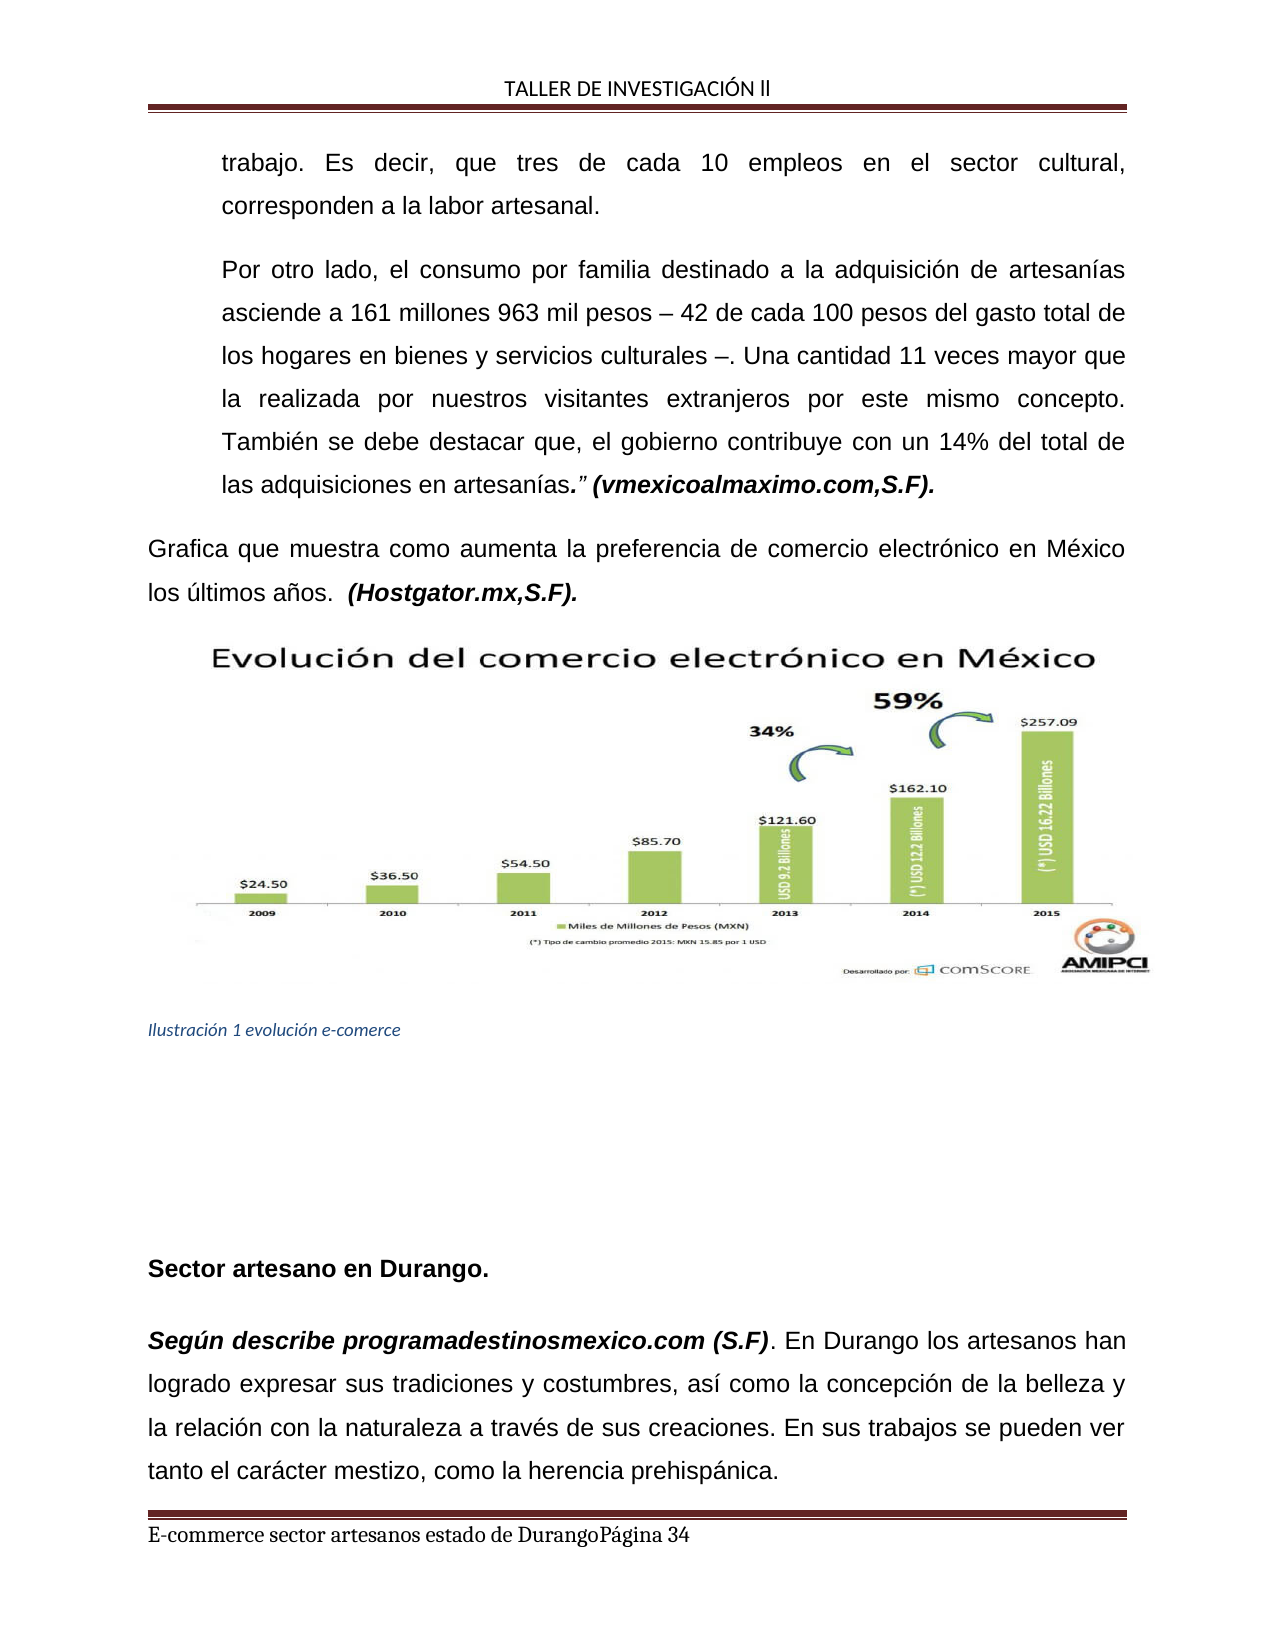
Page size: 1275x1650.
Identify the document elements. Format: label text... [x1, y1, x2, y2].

text Según describe programadestinosmexico.com (S.F). En Durango los artesanos han logrado expresar sus tradiciones y costumbres, así como la concepción de la belleza y la relación con la naturaleza a través de sus creaciones. En sus trabajos se pueden ver tanto el carácter mestizo, como la herencia prehispánica. [148, 1326, 1127, 1484]
picture [147, 641, 1156, 984]
text Sector artesano en Durango. [148, 1254, 1127, 1283]
text Grafica que muestra como aumenta la preferencia de comercio electrónico en México los últimos años. (Hostgator.mx,S.F). [148, 534, 1127, 606]
text Ilustración 1 evolución e-comerce [148, 1018, 1127, 1041]
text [221, 148, 1127, 219]
text Por otro lado, el consumo por familia destinado a la adquisición de artesanías asciende a 161 millones 963 mil pesos – 42 de cada 100 pesos del gasto total de los hogares en bienes y servicios culturales –. Una cantidad 11 veces mayor que la realizada por nuestros visitantes extranjeros por este mismo concepto. También se debe destacar que, el gobierno contribuye con un 14% del total de las adquisiciones en artesanías.” (vmexicoalmaximo.com,S.F). [221, 255, 1127, 499]
